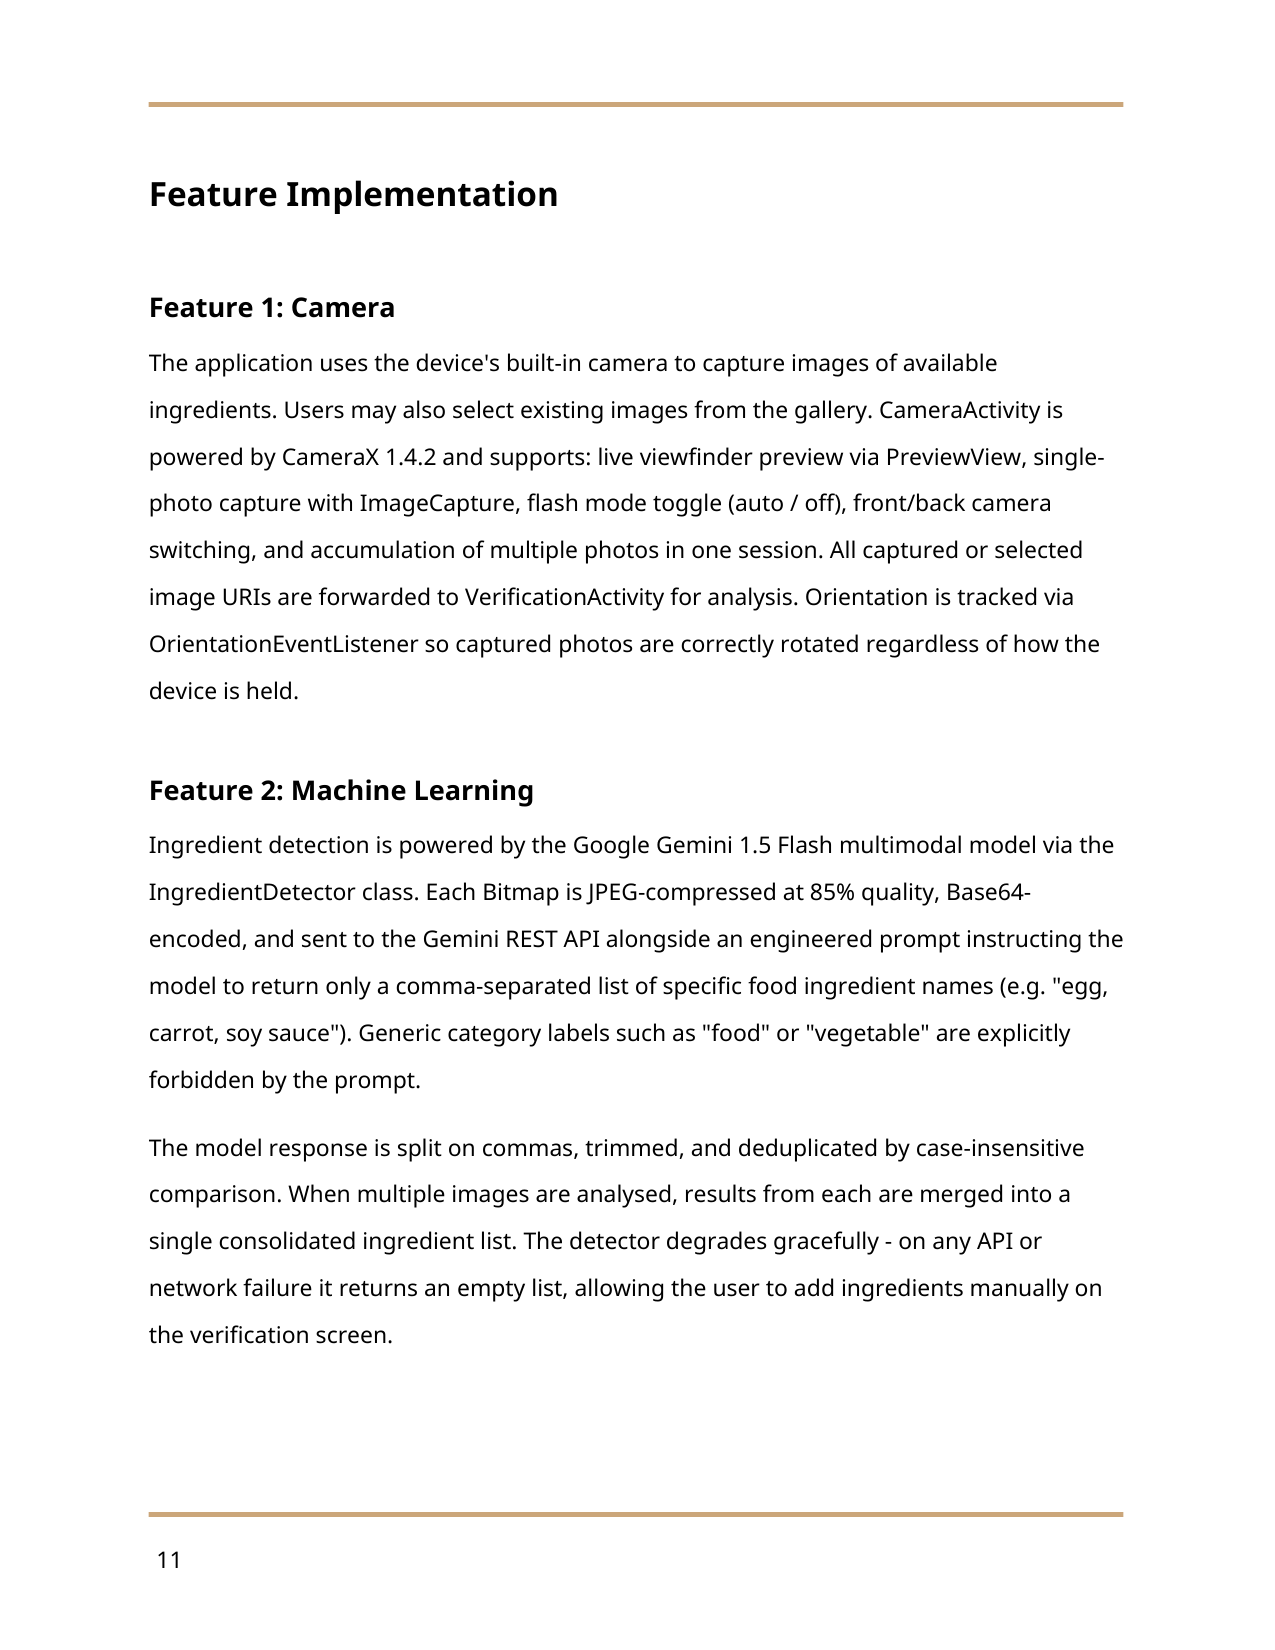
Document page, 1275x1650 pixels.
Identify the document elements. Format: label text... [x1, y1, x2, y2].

text Ingredient detection is powered by the Google Gemini 1.5 Flash multimodal model via the IngredientDetector class. Each Bitmap is JPEG-compressed at 85% quality, Base64-encoded, and sent to the Gemini REST API alongside an engineered prompt instructing the model to return only a comma-separated list of specific food ingredient names (e.g. "egg, carrot, soy sauce"). Generic category labels such as "food" or "vegetable" are explicitly forbidden by the prompt. [148, 829, 1125, 1095]
picture [148, 1512, 1124, 1517]
text The model response is split on commas, trimmed, and deduplicated by case-insensitive comparison. When multiple images are analysed, results from each are merged into a single consolidated ingredient list. The detector degrades gracefully - on any API or network failure it returns an empty list, allowing the user to add ingredients manually on the verification screen. [148, 1131, 1125, 1350]
text The application uses the device's built-in camera to capture images of available ingredients. Users may also select existing images from the gallery. CameraActivity is powered by CameraX 1.4.2 and supports: live viewfinder preview via PreviewView, single-photo capture with ImageCapture, flash mode toggle (auto / off), front/back camera switching, and accumulation of multiple photos in one session. All captured or selected image URIs are forwarded to VerificationActivity for analysis. Orientation is tracked via OrientationEventListener so captured photos are correctly rotated regardless of how the device is held. [148, 347, 1125, 706]
picture [148, 102, 1124, 107]
subtitle Feature Implementation [148, 171, 1125, 216]
subtitle Feature 1: Camera [148, 289, 939, 326]
subtitle Feature 2: Machine Learning [148, 772, 939, 808]
